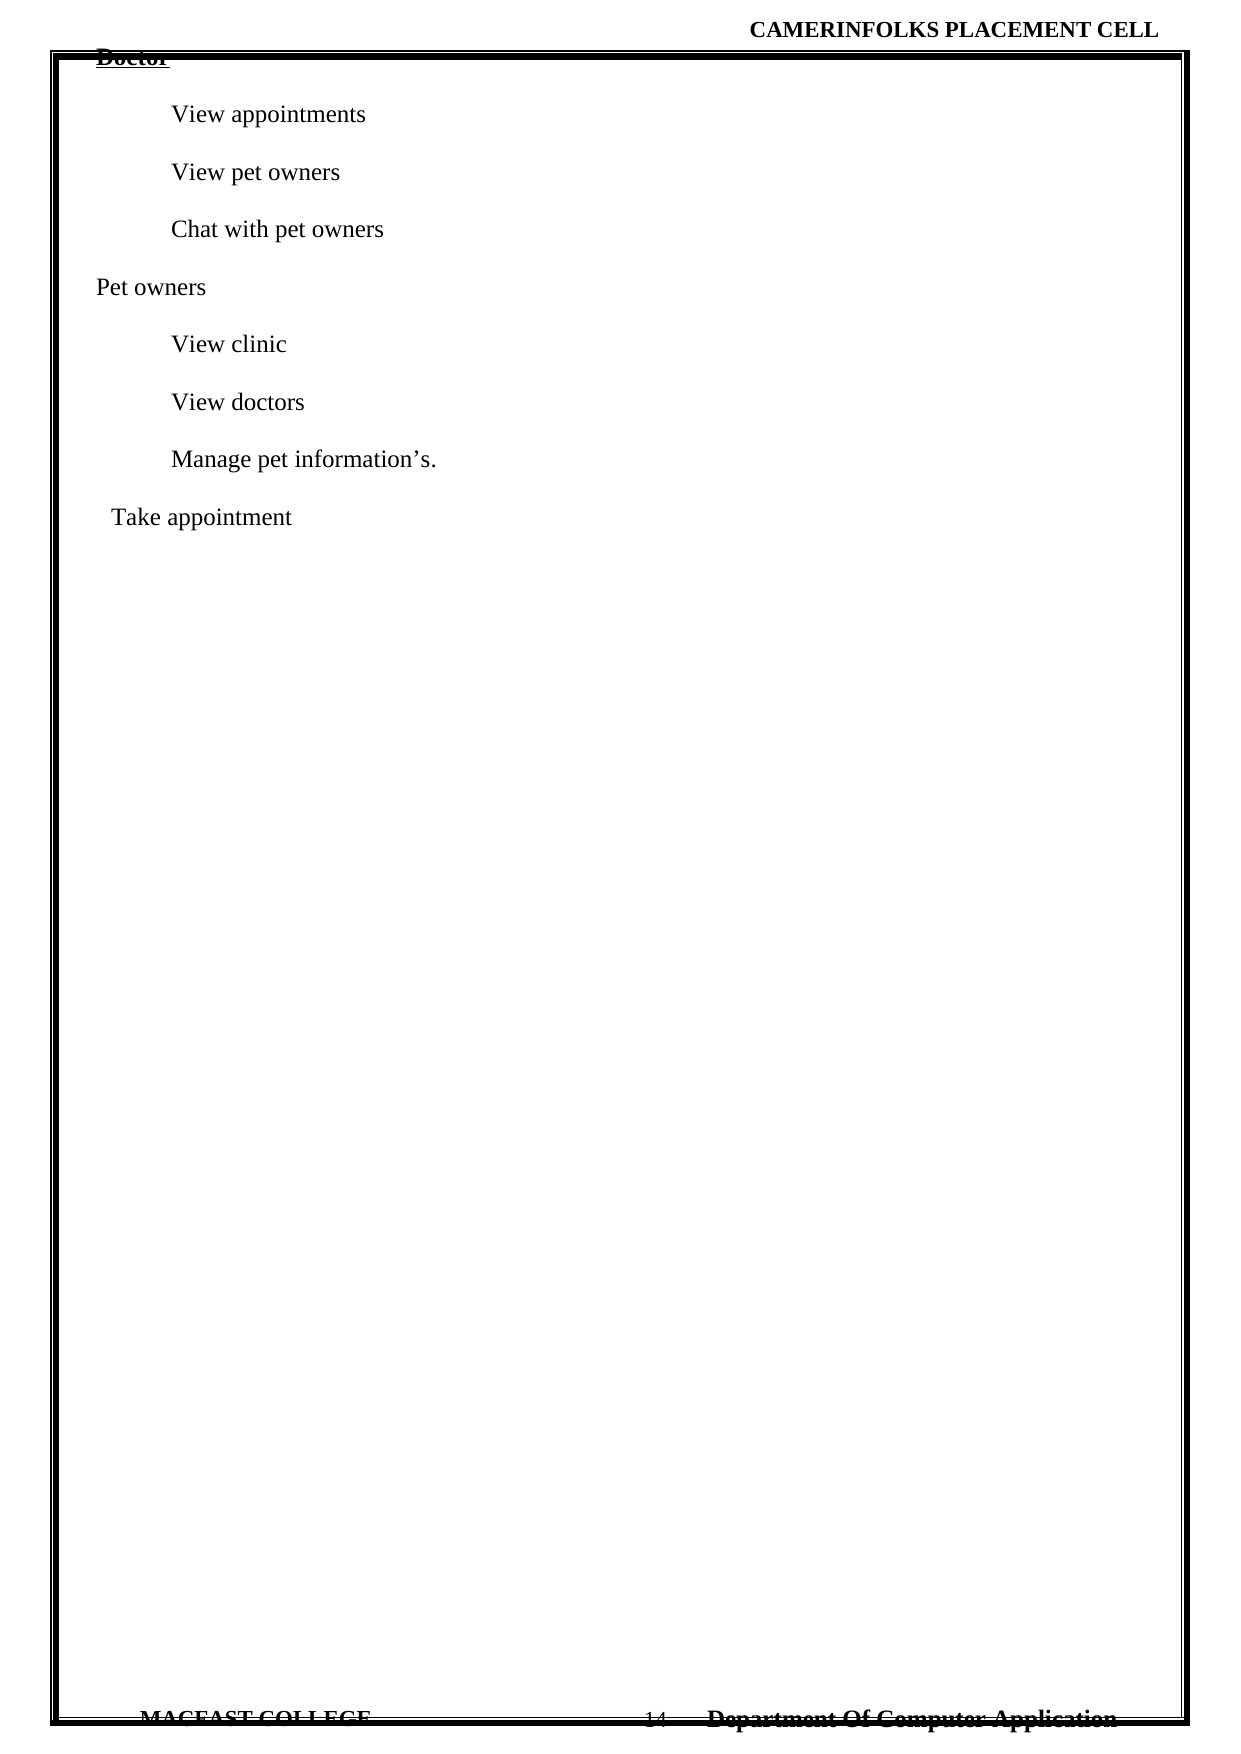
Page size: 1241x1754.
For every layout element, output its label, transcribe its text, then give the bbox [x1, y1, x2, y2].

list Manage pet information’s. [133, 444, 1180, 473]
list View appointments [133, 99, 1180, 128]
list View doctors [133, 387, 1180, 415]
list View clinic [133, 329, 1180, 358]
text Pet owners [96, 272, 1180, 300]
list Chat with pet owners [133, 214, 1180, 243]
list Take appointment [111, 502, 1091, 530]
list View pet owners [133, 157, 1180, 185]
